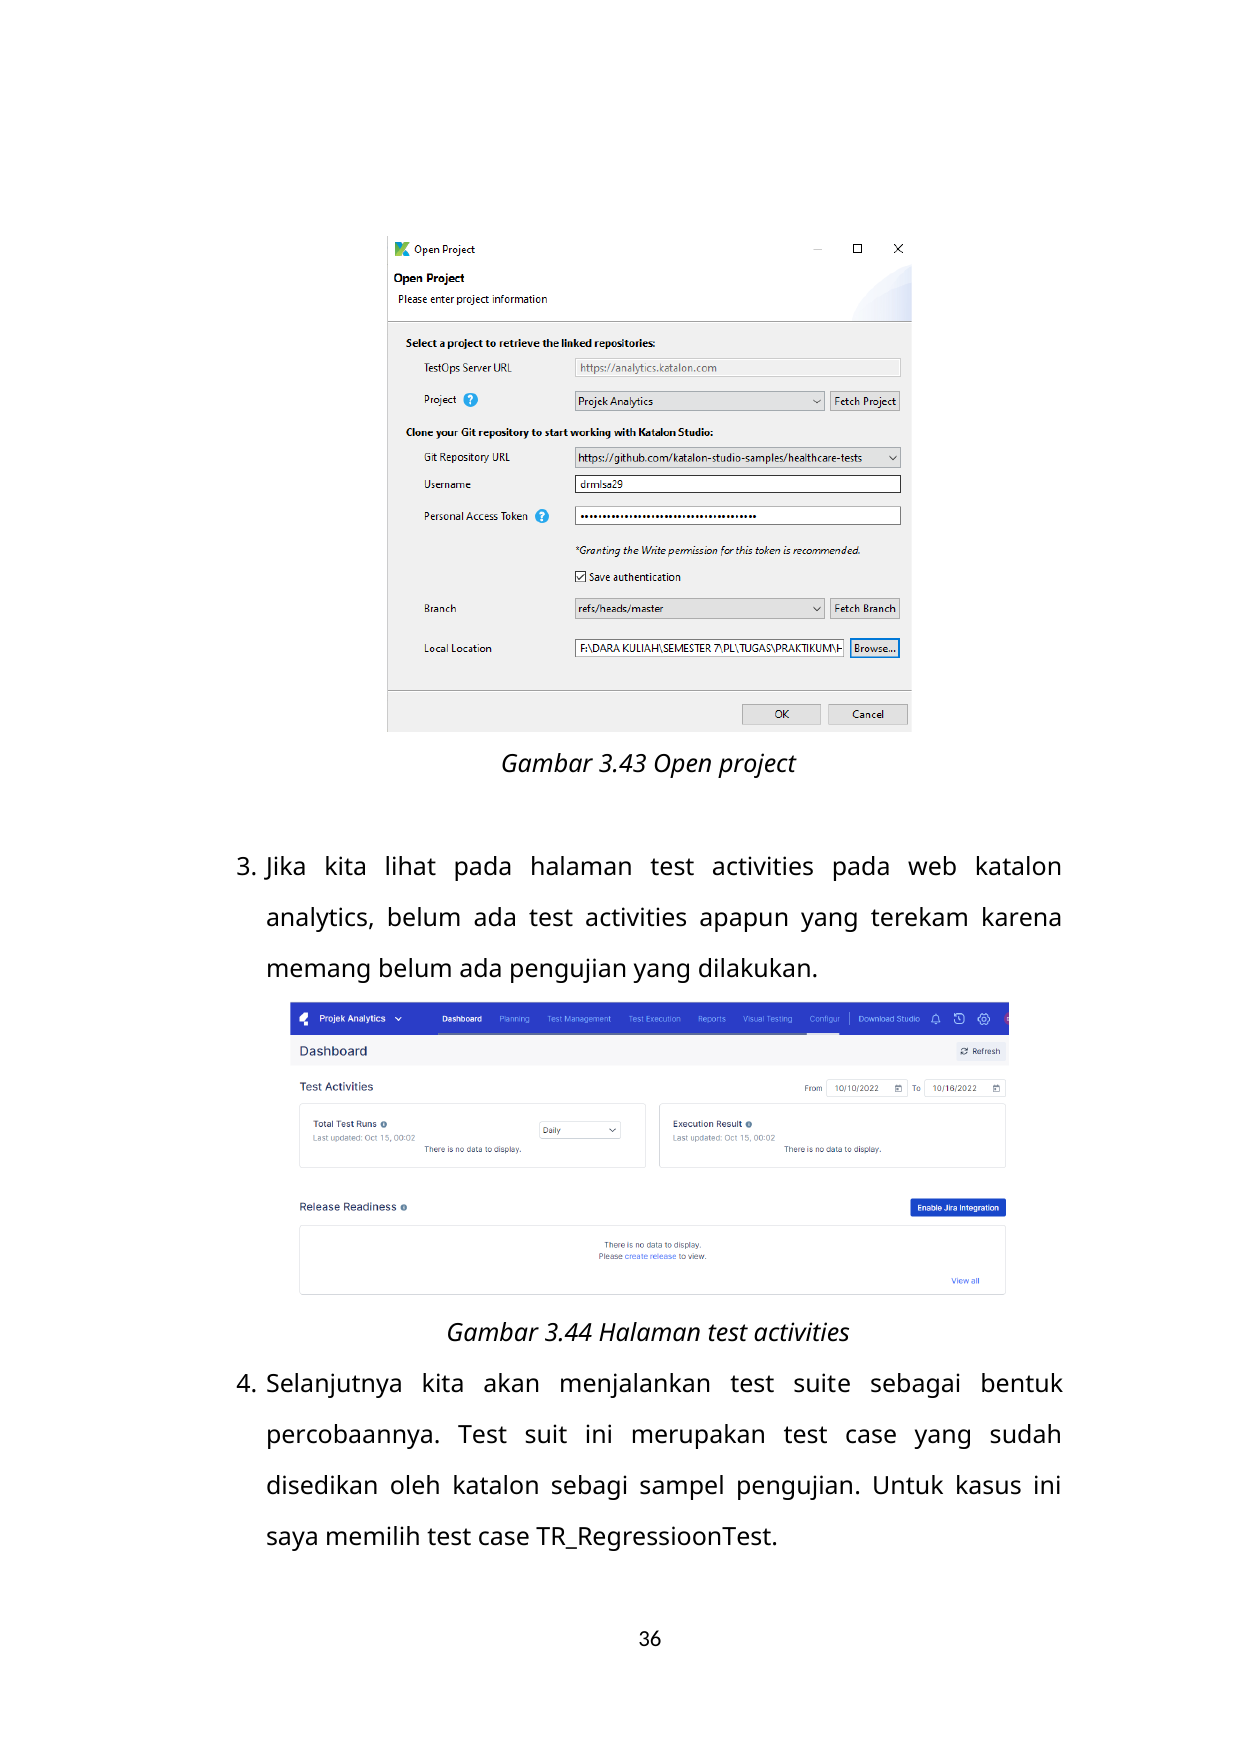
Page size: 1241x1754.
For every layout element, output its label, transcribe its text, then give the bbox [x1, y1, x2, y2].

text Gambar 3.43 Open project [236, 746, 1063, 780]
picture [387, 236, 912, 732]
text Gambar 3.44 Halaman test activities [236, 1314, 1063, 1349]
list Selanjutnya kita akan menjalankan test suite sebagai bentuk percobaannya. Test suit ini merupakan test case yang sudah disedikan oleh katalon sebagi sampel pengujian. Untuk kasus ini saya memilih test case TR_RegressioonTest. [236, 1366, 1063, 1553]
picture [290, 1001, 1009, 1301]
list Jika kita lihat pada halaman test activities pada web katalon analytics, belum ada test activities apapun yang terekam karena memang belum ada pengujian yang dilakukan. [236, 848, 1063, 984]
